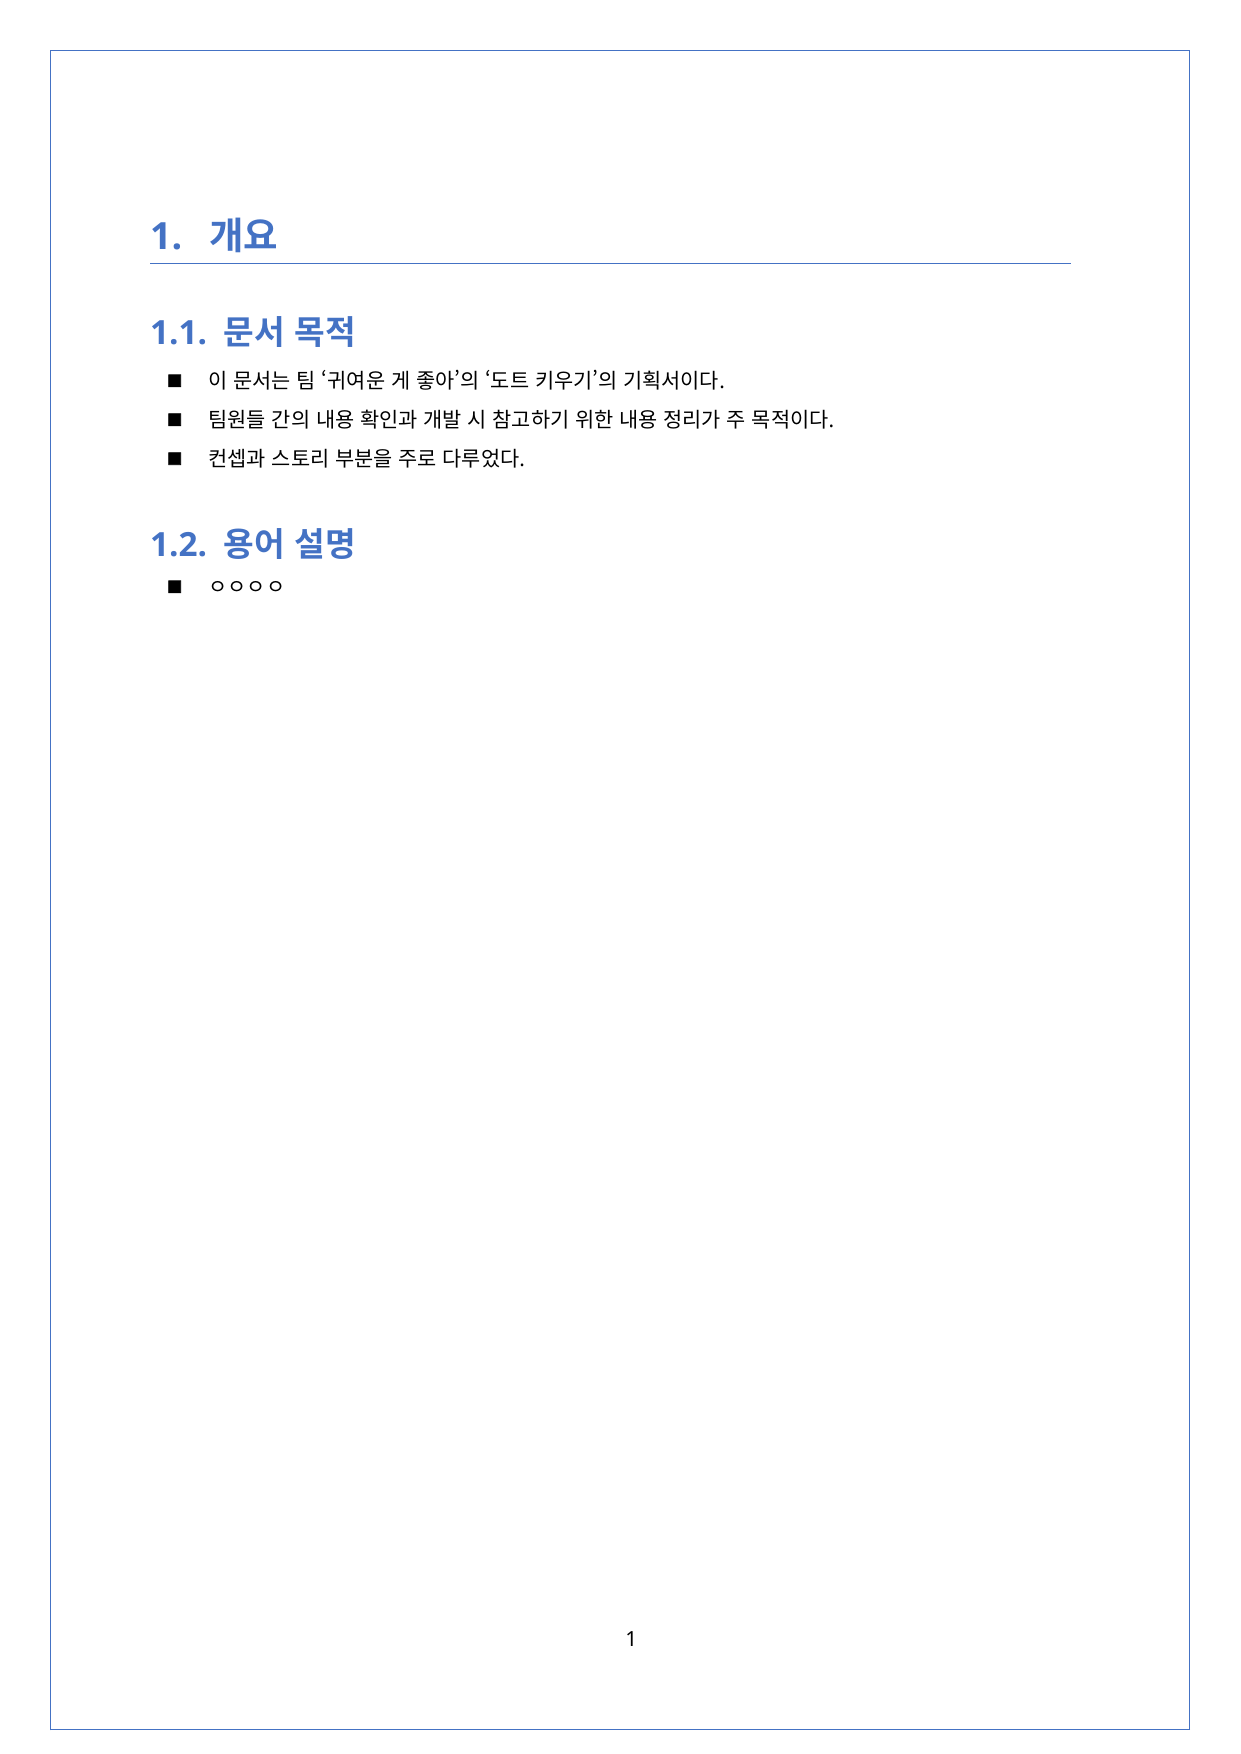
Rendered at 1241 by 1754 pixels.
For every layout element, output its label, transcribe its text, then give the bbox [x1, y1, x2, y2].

text 개요 [150, 206, 1071, 263]
text 문서 목적 [150, 306, 1071, 354]
text ㅇㅇㅇㅇ [167, 570, 1069, 600]
text 팀원들 간의 내용 확인과 개발 시 참고하기 위한 내용 정리가 주 목적이다. [167, 403, 1069, 433]
text 이 문서는 팀 ‘귀여운 게 좋아’의 ‘도트 키우기’의 기획서이다. [167, 364, 1069, 394]
text 컨셉과 스토리 부분을 주로 다루었다. [167, 442, 1069, 472]
text 용어 설명 [150, 518, 1071, 566]
